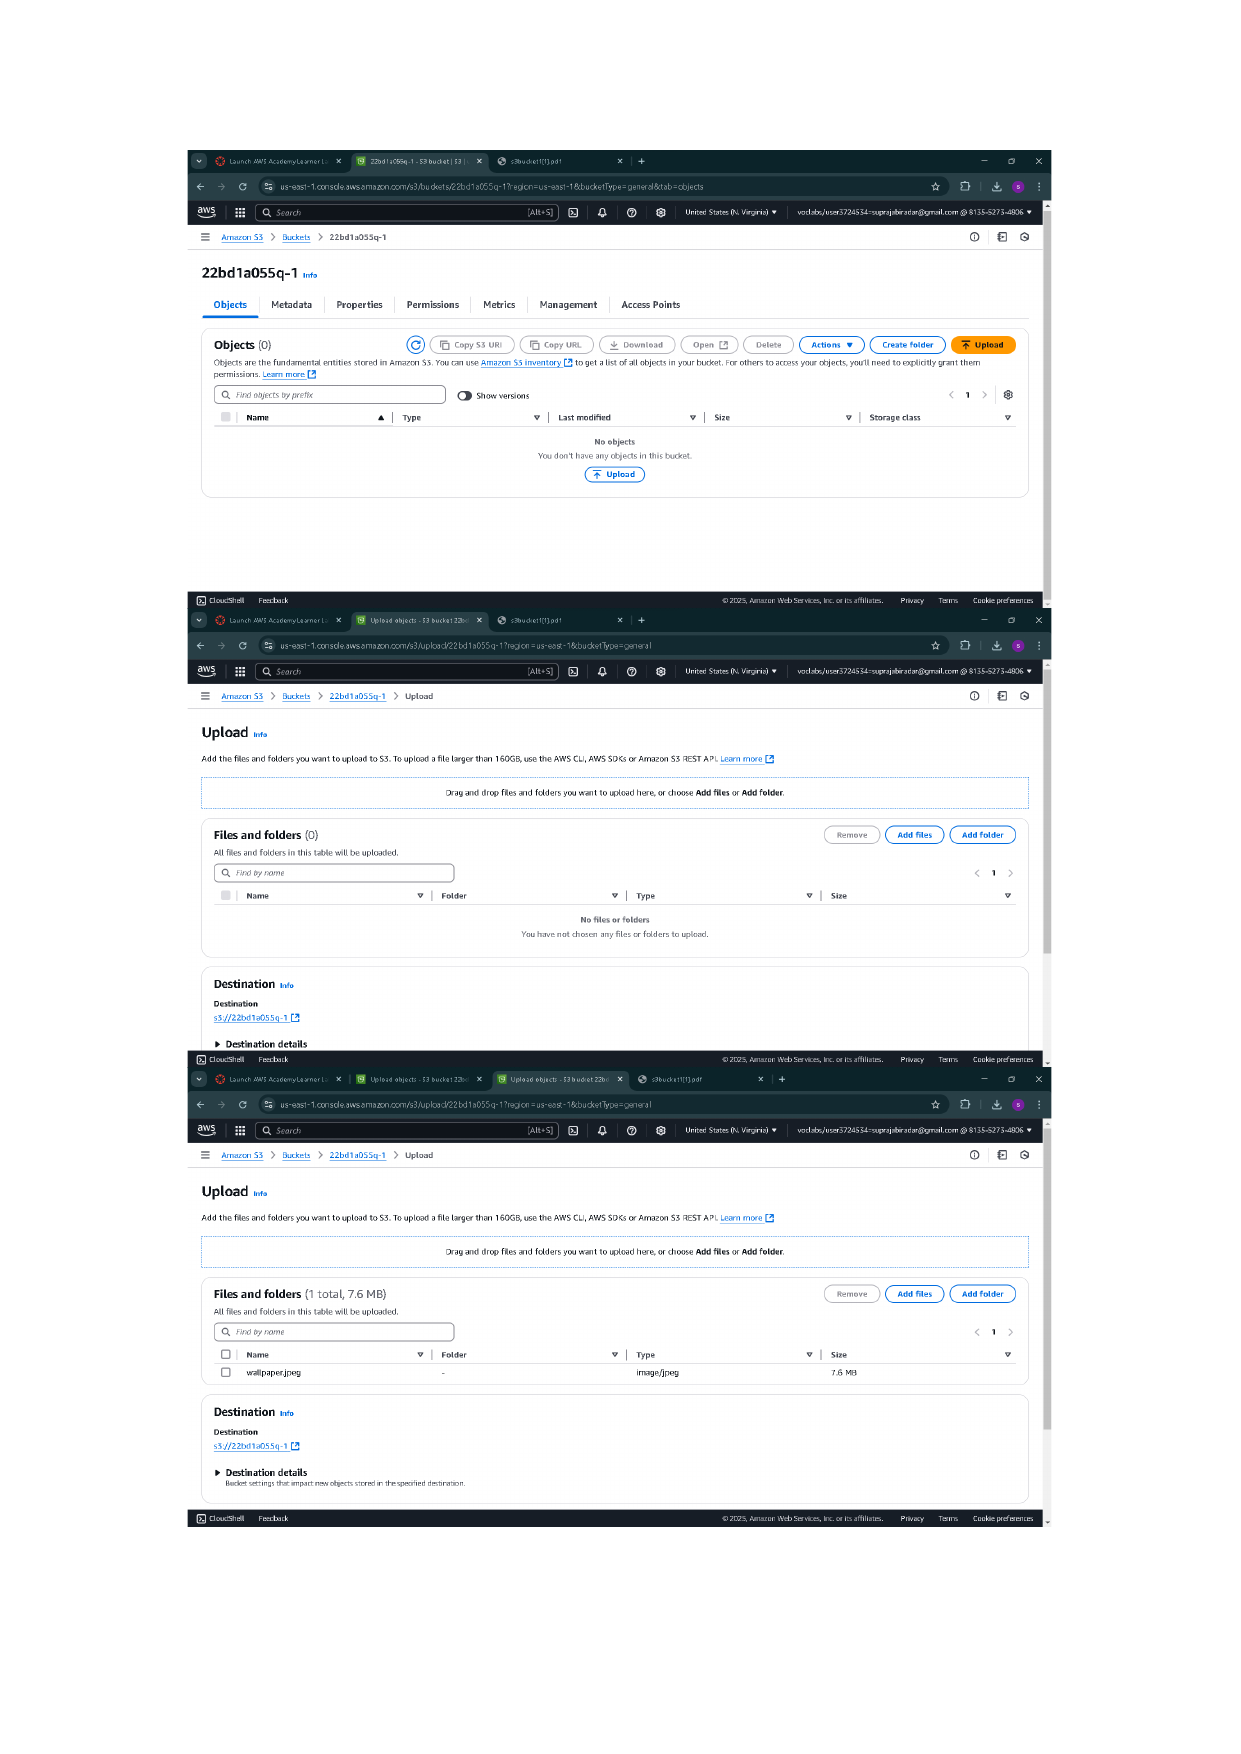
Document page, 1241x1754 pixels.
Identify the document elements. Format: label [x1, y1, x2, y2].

picture [187, 150, 1052, 1527]
